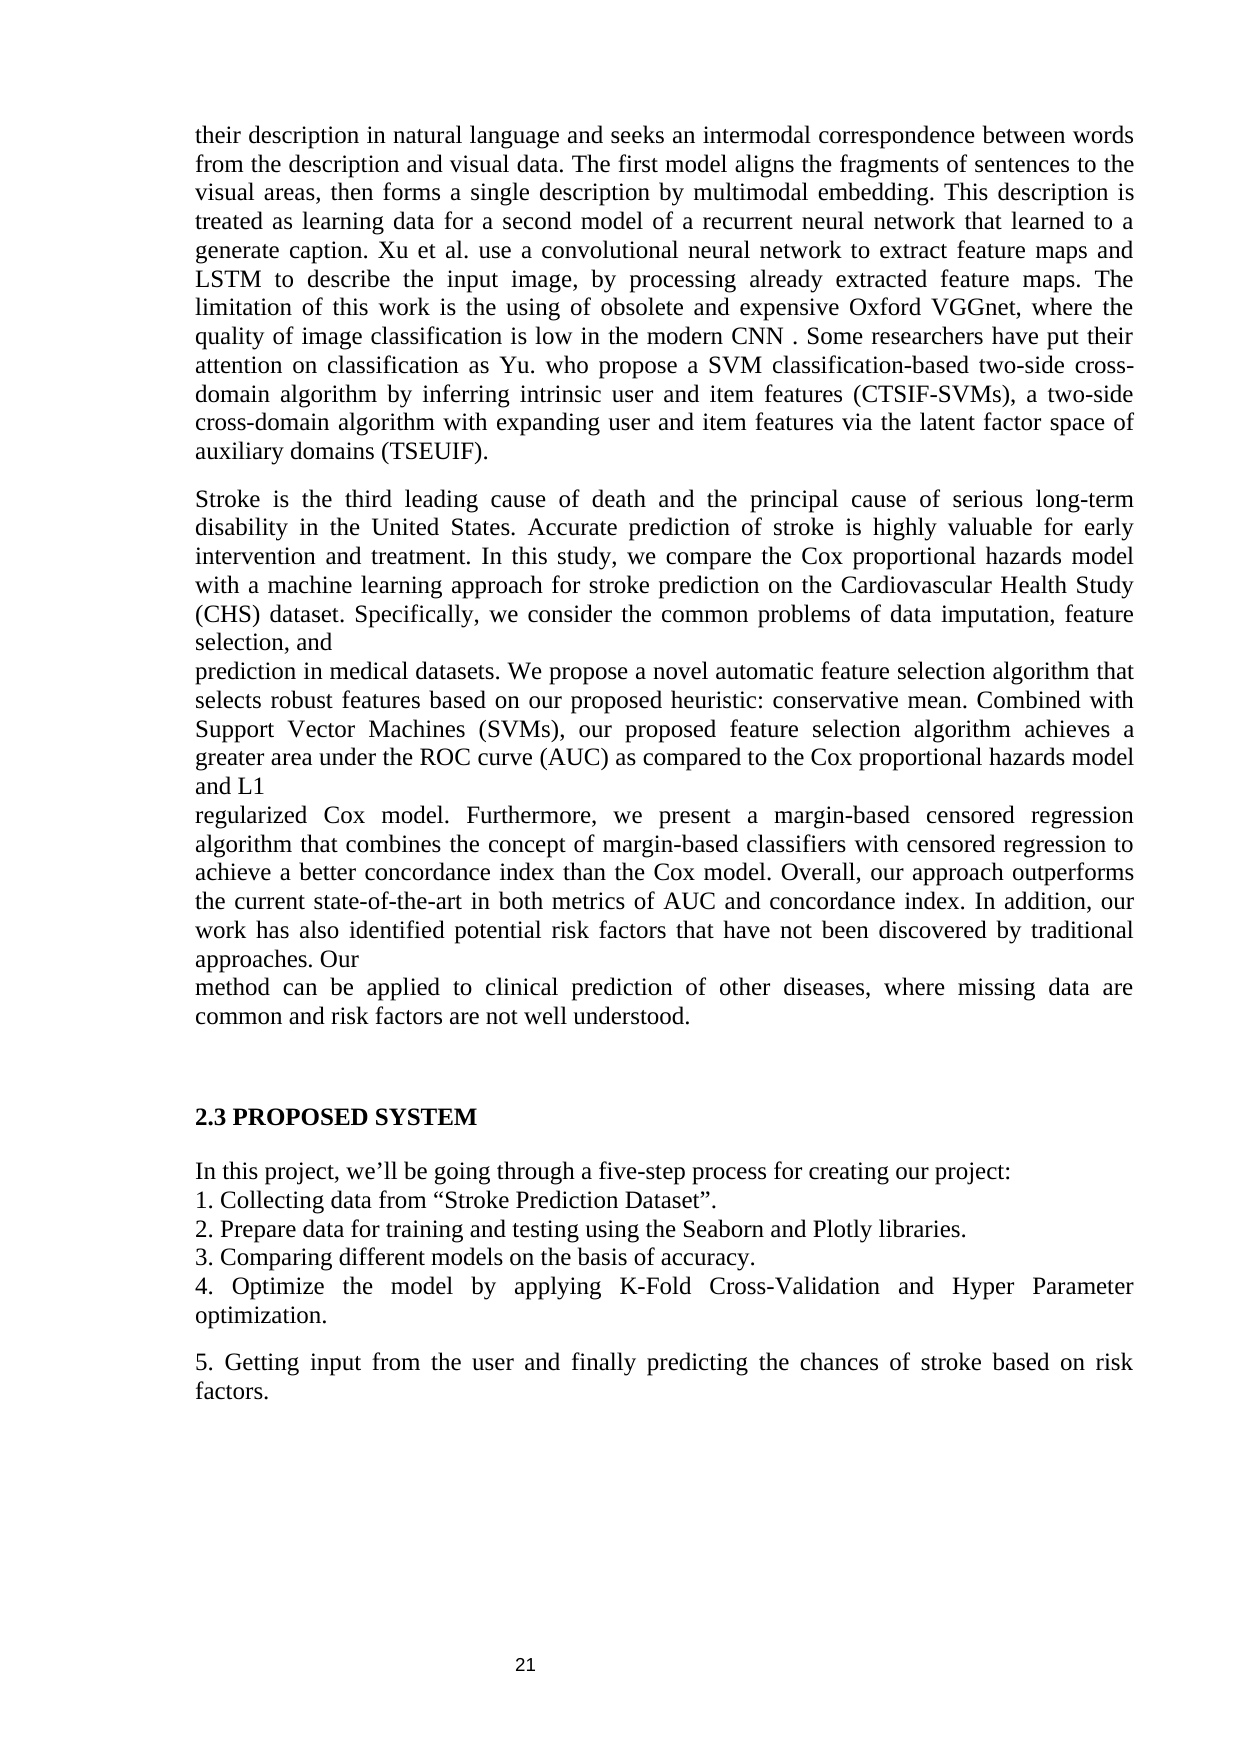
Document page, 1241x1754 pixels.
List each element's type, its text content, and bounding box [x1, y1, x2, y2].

text regularized Cox model. Furthermore, we present a margin-based censored regression algorithm that combines the concept of margin-based classifiers with censored regression to achieve a better concordance index than the Cox model. Overall, our approach outperforms the current state-of-the-art in both metrics of AUC and concordance index. In addition, our work has also identified potential risk factors that have not been discovered by traditional approaches. Our [195, 800, 1135, 972]
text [195, 120, 1135, 465]
text 2. Prepare data for training and testing using the Seaborn and Plotly libraries. [195, 1214, 1135, 1242]
text 3. Comparing different models on the basis of accuracy. [195, 1242, 1135, 1271]
text Stroke is the third leading cause of death and the principal cause of serious long-term disability in the United States. Accurate prediction of stroke is highly valuable for early intervention and treatment. In this study, we compare the Cox proportional hazards model with a machine learning approach for stroke prediction on the Cardiovascular Health Study (CHS) dataset. Specifically, we consider the common problems of data imputation, feature selection, and [195, 484, 1135, 656]
text 4. Optimize the model by applying K-Fold Cross-Validation and Hyper Parameter optimization. [195, 1271, 1135, 1329]
text prediction in medical datasets. We propose a novel automatic feature selection algorithm that selects robust features based on our proposed heuristic: conservative mean. Combined with Support Vector Machines (SVMs), our proposed feature selection algorithm achieves a greater area under the ROC curve (AUC) as compared to the Cox proportional hazards model and L1 [195, 656, 1135, 800]
text method can be applied to clinical prediction of other diseases, where missing data are common and risk factors are not well understood. [195, 972, 1135, 1030]
text 2.3 PROPOSED SYSTEM [195, 1102, 1135, 1131]
text 5. Getting input from the user and finally predicting the chances of stroke based on risk factors. [195, 1347, 1135, 1405]
text In this project, we’ll be going through a five-step process for creating our project: [195, 1156, 1135, 1185]
text 1. Collecting data from “Stroke Prediction Dataset”. [195, 1185, 1135, 1214]
